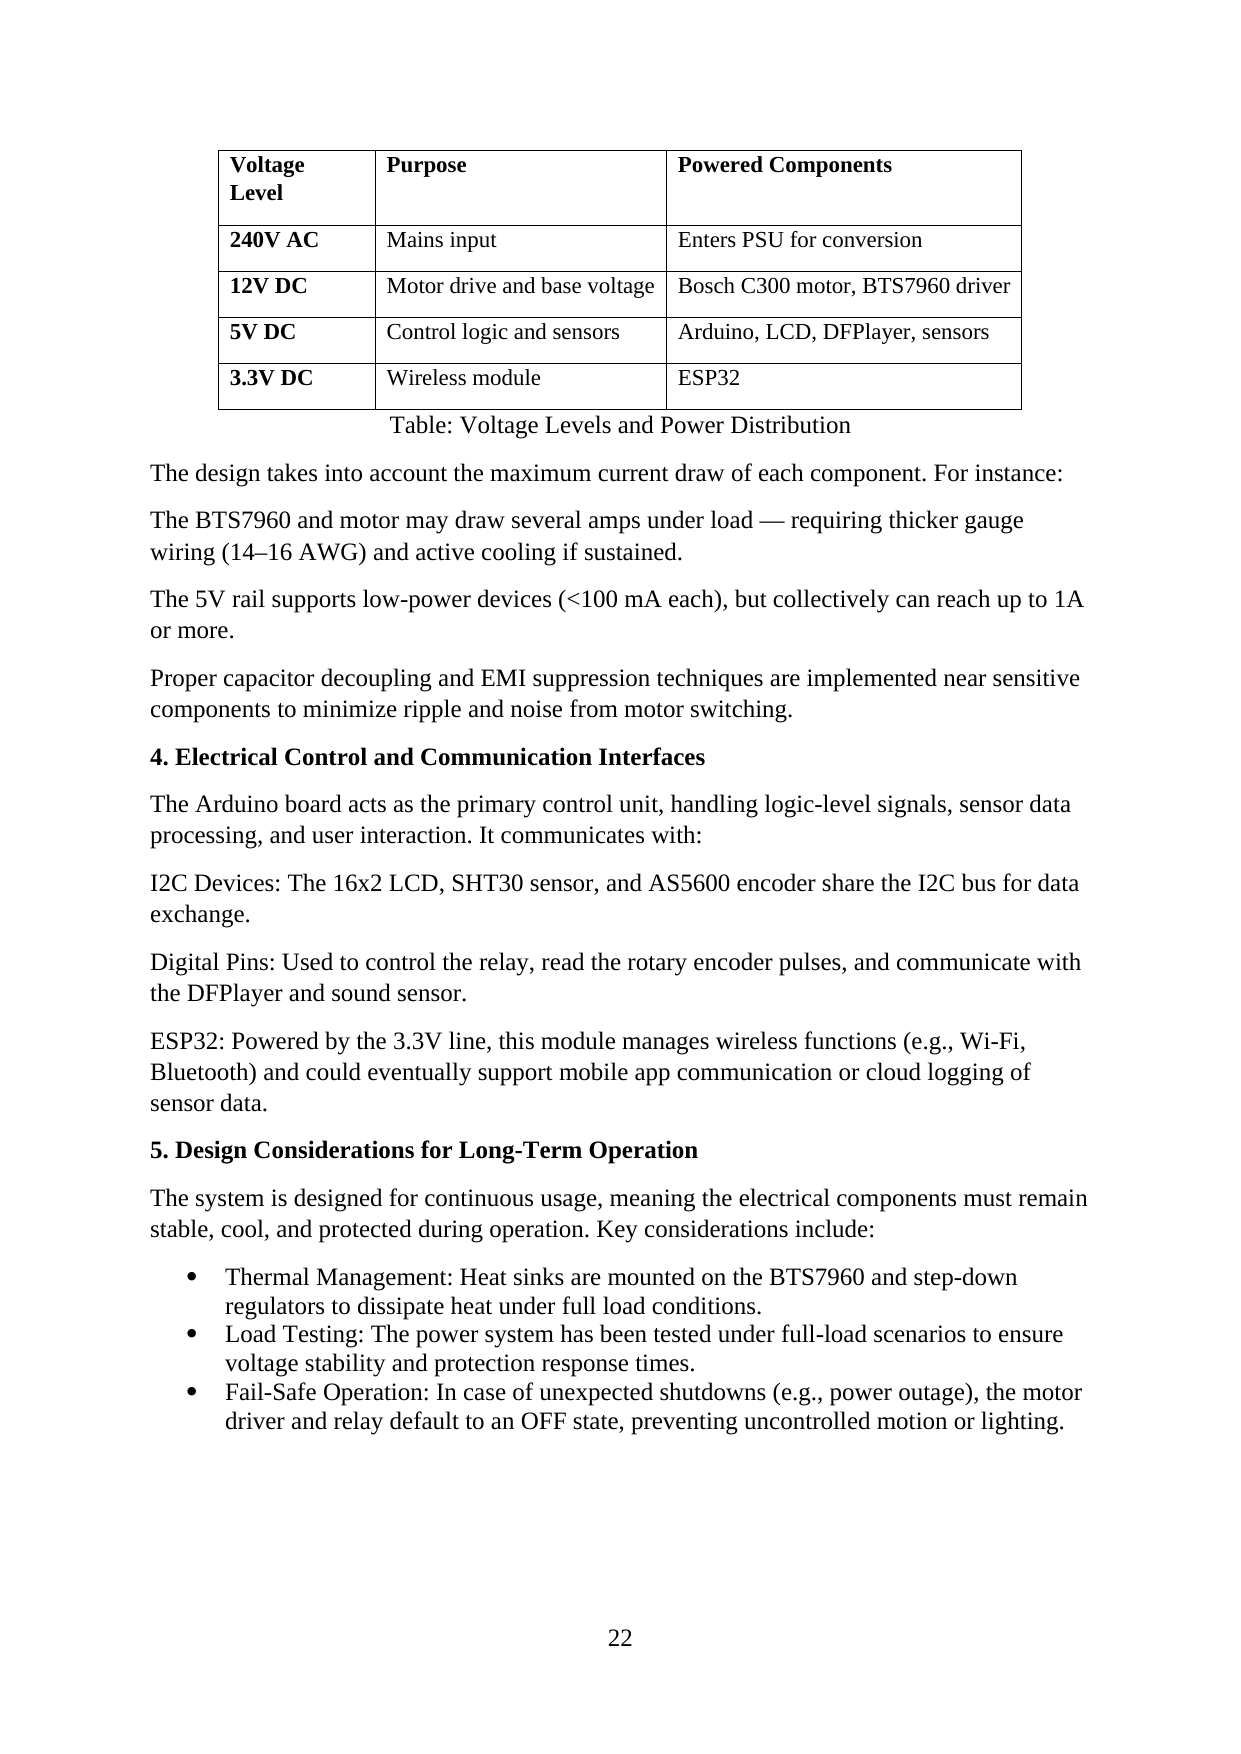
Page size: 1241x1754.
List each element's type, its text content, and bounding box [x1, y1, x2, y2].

table_cell 240V AC [219, 226, 375, 271]
list Fail-Safe Operation: In case of unexpected shutdowns (e.g., power outage), the motor driver and relay default to an OFF state, preventing uncontrolled motion or lighting. [187, 1377, 1090, 1434]
table_cell Control logic and sensors [376, 318, 666, 363]
text Proper capacitor decoupling and EMI suppression techniques are implemented near sensitive components to minimize ripple and noise from motor switching. [150, 663, 1090, 723]
text Table: Voltage Levels and Power Distribution [150, 410, 1090, 439]
table_header Voltage Level [219, 151, 375, 224]
list Load Testing: The power system has been tested under full-load scenarios to ensure voltage stability and protection response times. [187, 1319, 1090, 1377]
text The system is designed for continuous usage, meaning the electrical components must remain stable, cool, and protected during operation. Key considerations include: [150, 1183, 1090, 1243]
table_cell Motor drive and base voltage [376, 272, 666, 317]
table_cell 5V DC [219, 318, 375, 363]
text I2C Devices: The 16x2 LCD, SHT30 sensor, and AS5600 encoder share the I2C bus for data exchange. [150, 868, 1090, 928]
table_cell Mains input [376, 226, 666, 271]
table_cell ESP32 [667, 364, 1021, 409]
text 5. Design Considerations for Long-Term Operation [150, 1136, 1090, 1164]
table_cell Wireless module [376, 364, 666, 409]
table_cell 12V DC [219, 272, 375, 317]
list Thermal Management: Heat sinks are mounted on the BTS7960 and step-down regulators to dissipate heat under full load conditions. [187, 1262, 1090, 1319]
text The 5V rail supports low-power devices (<100 mA each), but collectively can reach up to 1A or more. [150, 584, 1090, 644]
table_cell Enters PSU for conversion [667, 226, 1021, 271]
text The design takes into account the maximum current draw of each component. For instance: [150, 458, 1090, 487]
table_cell 3.3V DC [219, 364, 375, 409]
text Digital Pins: Used to control the relay, read the rotary encoder pulses, and communicate with the DFPlayer and sound sensor. [150, 947, 1090, 1007]
text The BTS7960 and motor may draw several amps under load — requiring thicker gauge wiring (14–16 AWG) and active cooling if sustained. [150, 506, 1090, 565]
table_cell Arduino, LCD, DFPlayer, sensors [667, 318, 1021, 363]
table_header Purpose [376, 151, 666, 224]
text ESP32: Powered by the 3.3V line, this module manages wireless functions (e.g., Wi-Fi, Bluetooth) and could eventually support mobile app communication or cloud logging of sensor data. [150, 1026, 1090, 1117]
text The Arduino board acts as the primary control unit, handling logic-level signals, sensor data processing, and user interaction. It communicates with: [150, 789, 1090, 849]
text 4. Electrical Control and Communication Interfaces [150, 742, 1090, 771]
table_header Powered Components [667, 151, 1021, 224]
table_cell Bosch C300 motor, BTS7960 driver [667, 272, 1021, 317]
